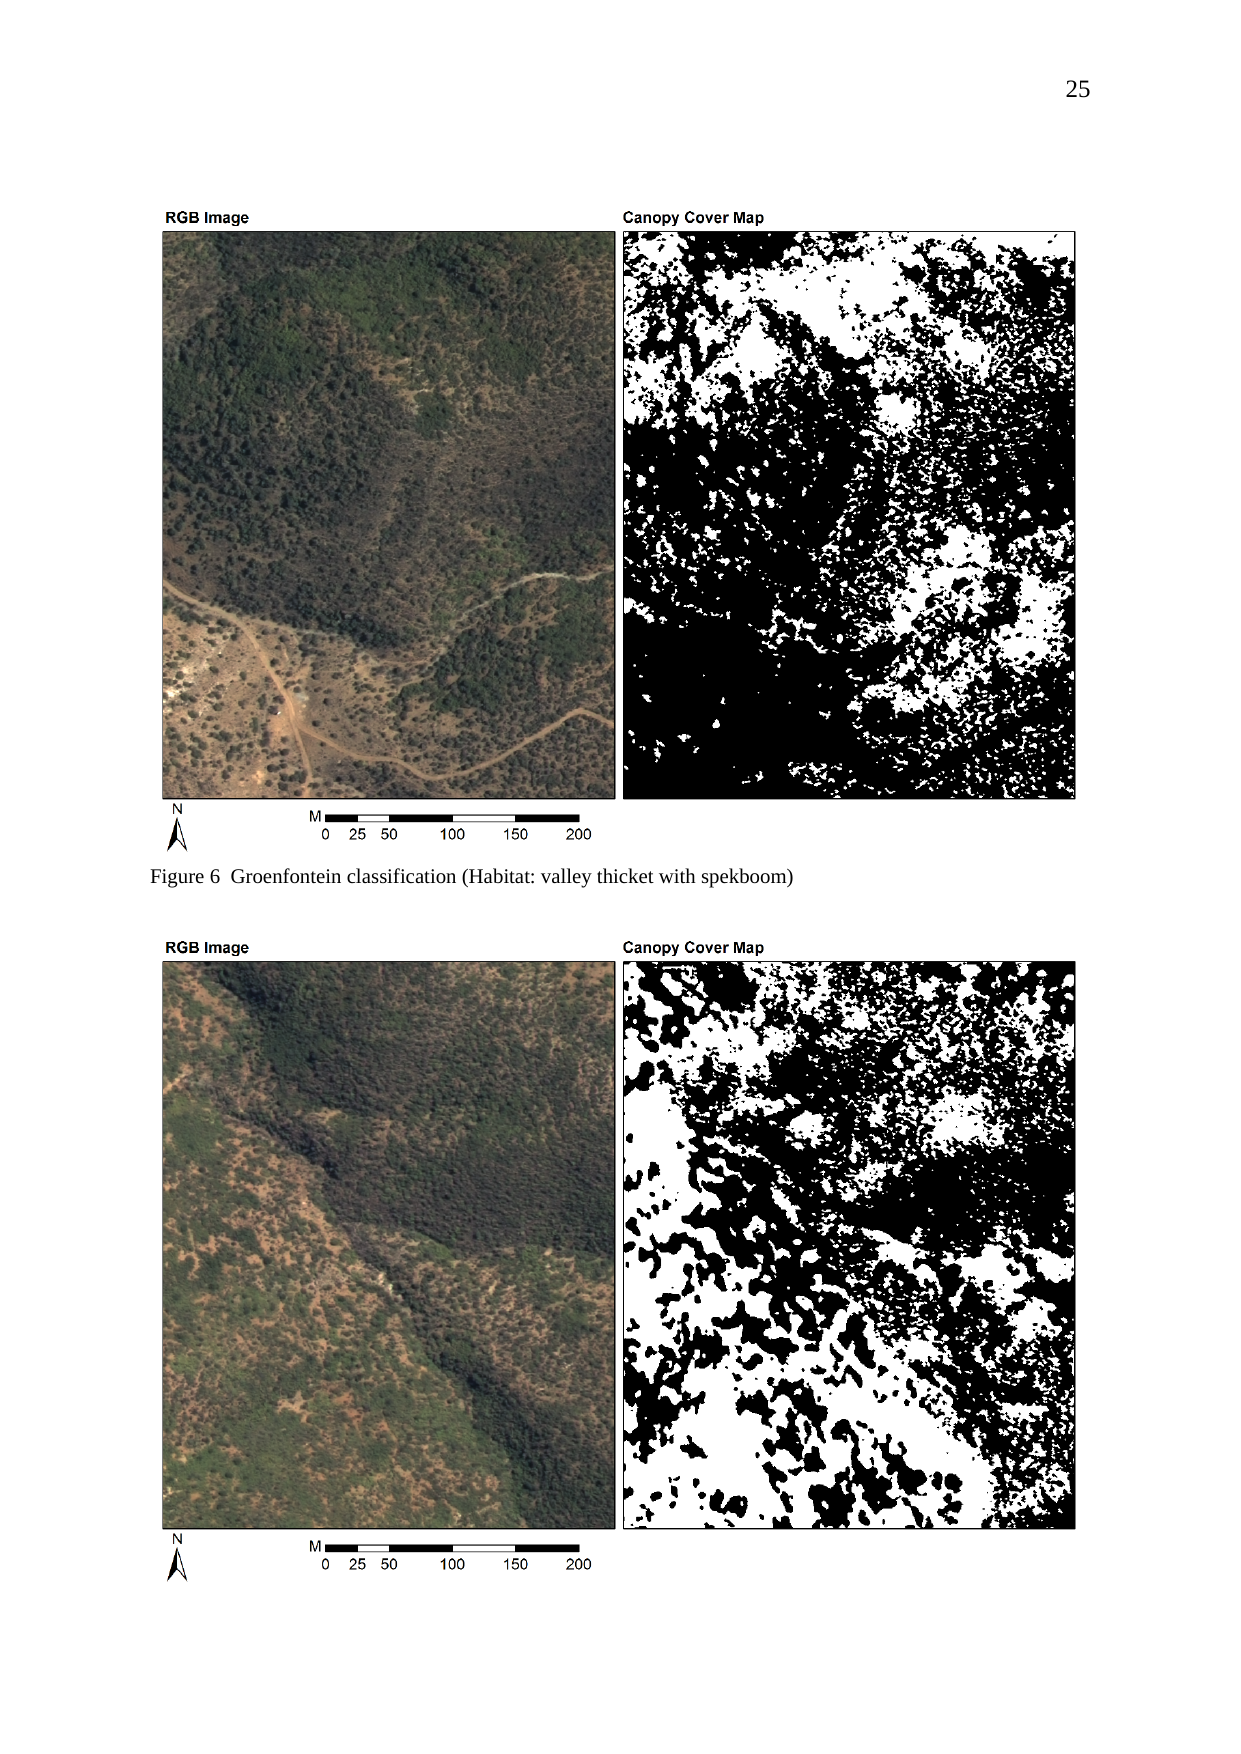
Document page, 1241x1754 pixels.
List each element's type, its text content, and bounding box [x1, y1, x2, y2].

text Figure 6 Groenfontein classification (Habitat: valley thicket with spekboom) [150, 864, 1090, 888]
picture [150, 923, 1091, 1588]
picture [150, 193, 1091, 858]
